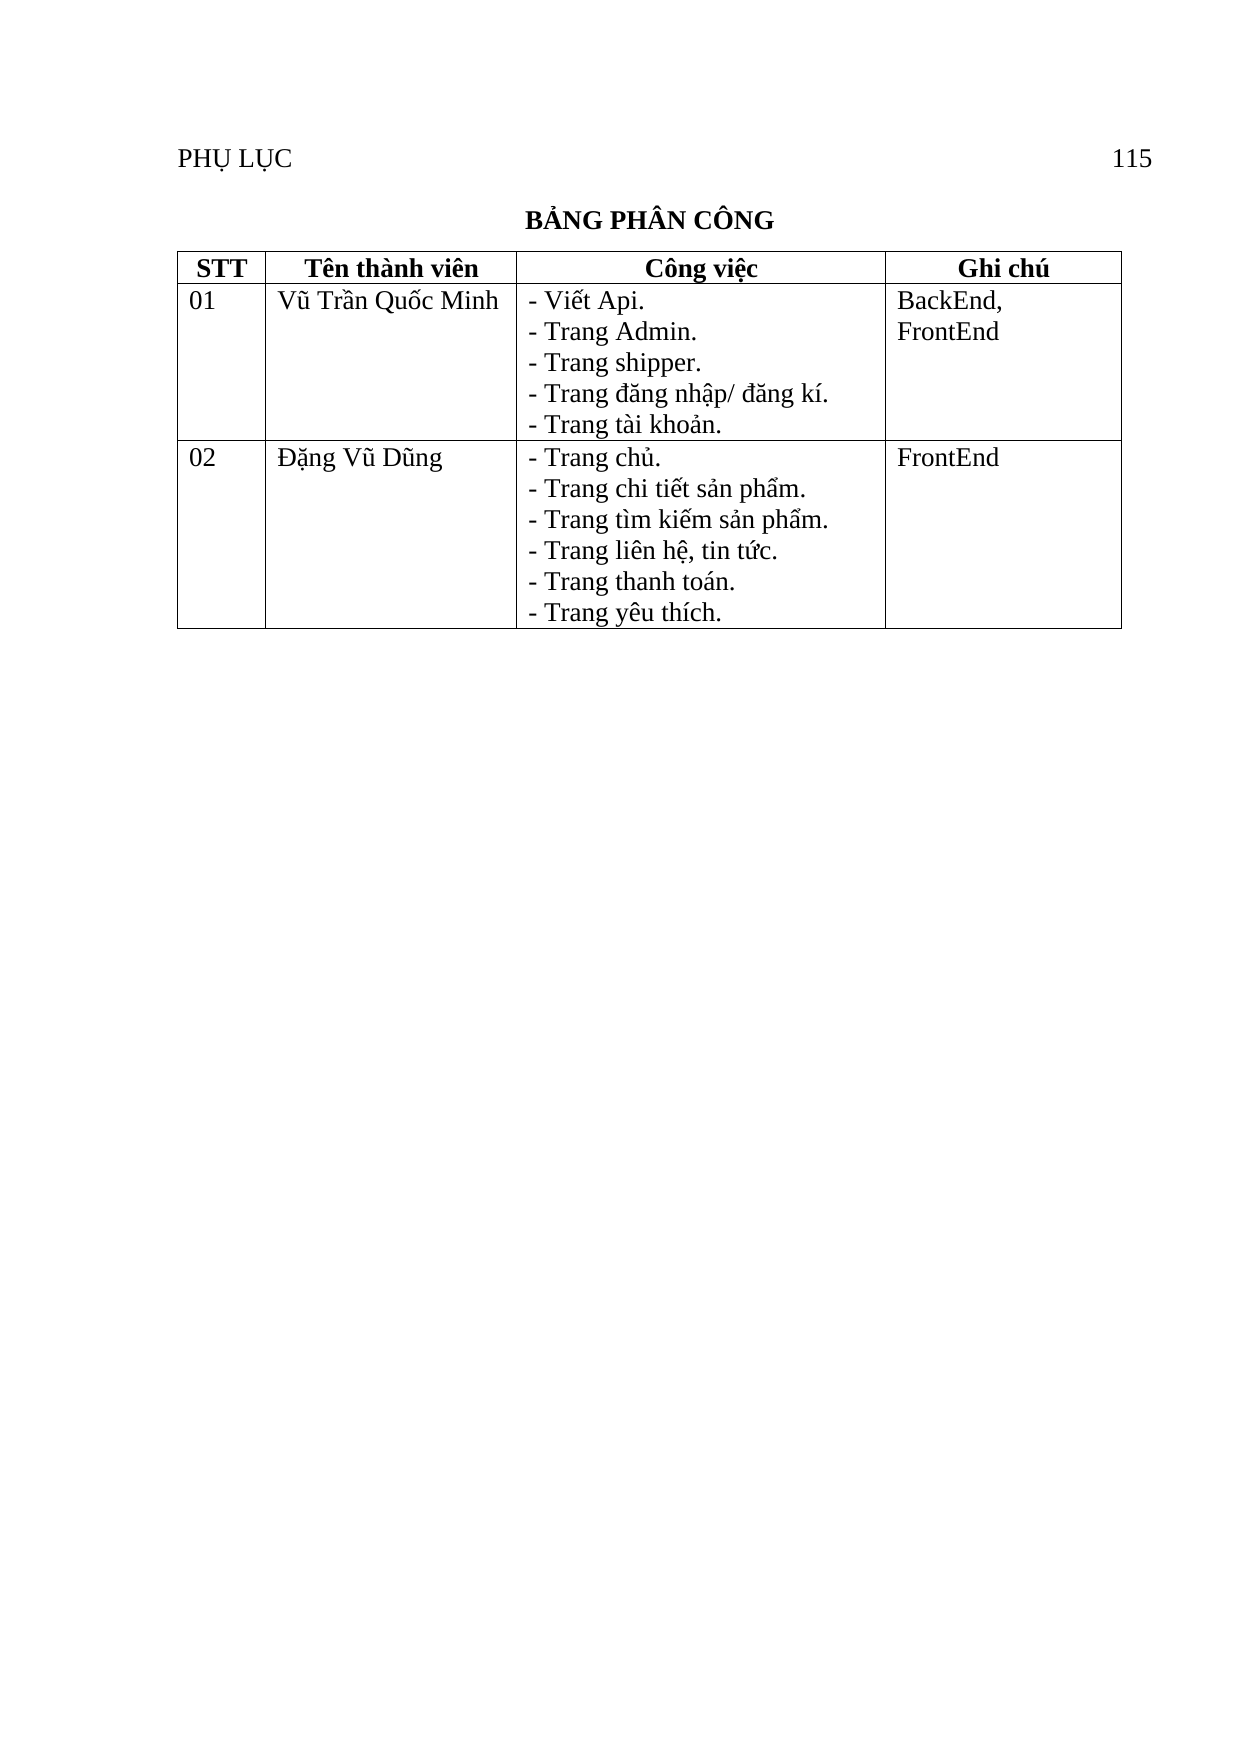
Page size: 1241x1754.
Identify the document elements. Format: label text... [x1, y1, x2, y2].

table_cell Vũ Trần Quốc Minh [266, 284, 516, 440]
table_header STT [178, 252, 265, 283]
table_cell - Trang chủ. - Trang chi tiết sản phẩm. - Trang tìm kiếm sản phẩm. - Trang liên hệ, tin tức. - Trang thanh toán. - Trang yêu thích. [517, 441, 885, 628]
table_cell - Viết Api. - Trang Admin. - Trang shipper. - Trang đăng nhập/ đăng kí. - Trang tài khoản. [517, 284, 885, 440]
table_cell FrontEnd [886, 441, 1121, 628]
table_header Ghi chú [886, 252, 1121, 283]
table_cell 02 [178, 441, 265, 628]
table_header Tên thành viên [266, 252, 516, 283]
table_cell BackEnd, FrontEnd [886, 284, 1121, 440]
table_header Công việc [517, 252, 885, 283]
subtitle BẢNG PHÂN CÔNG [177, 204, 1122, 235]
table_cell Đặng Vũ Dũng [266, 441, 516, 628]
table_cell 01 [178, 284, 265, 440]
